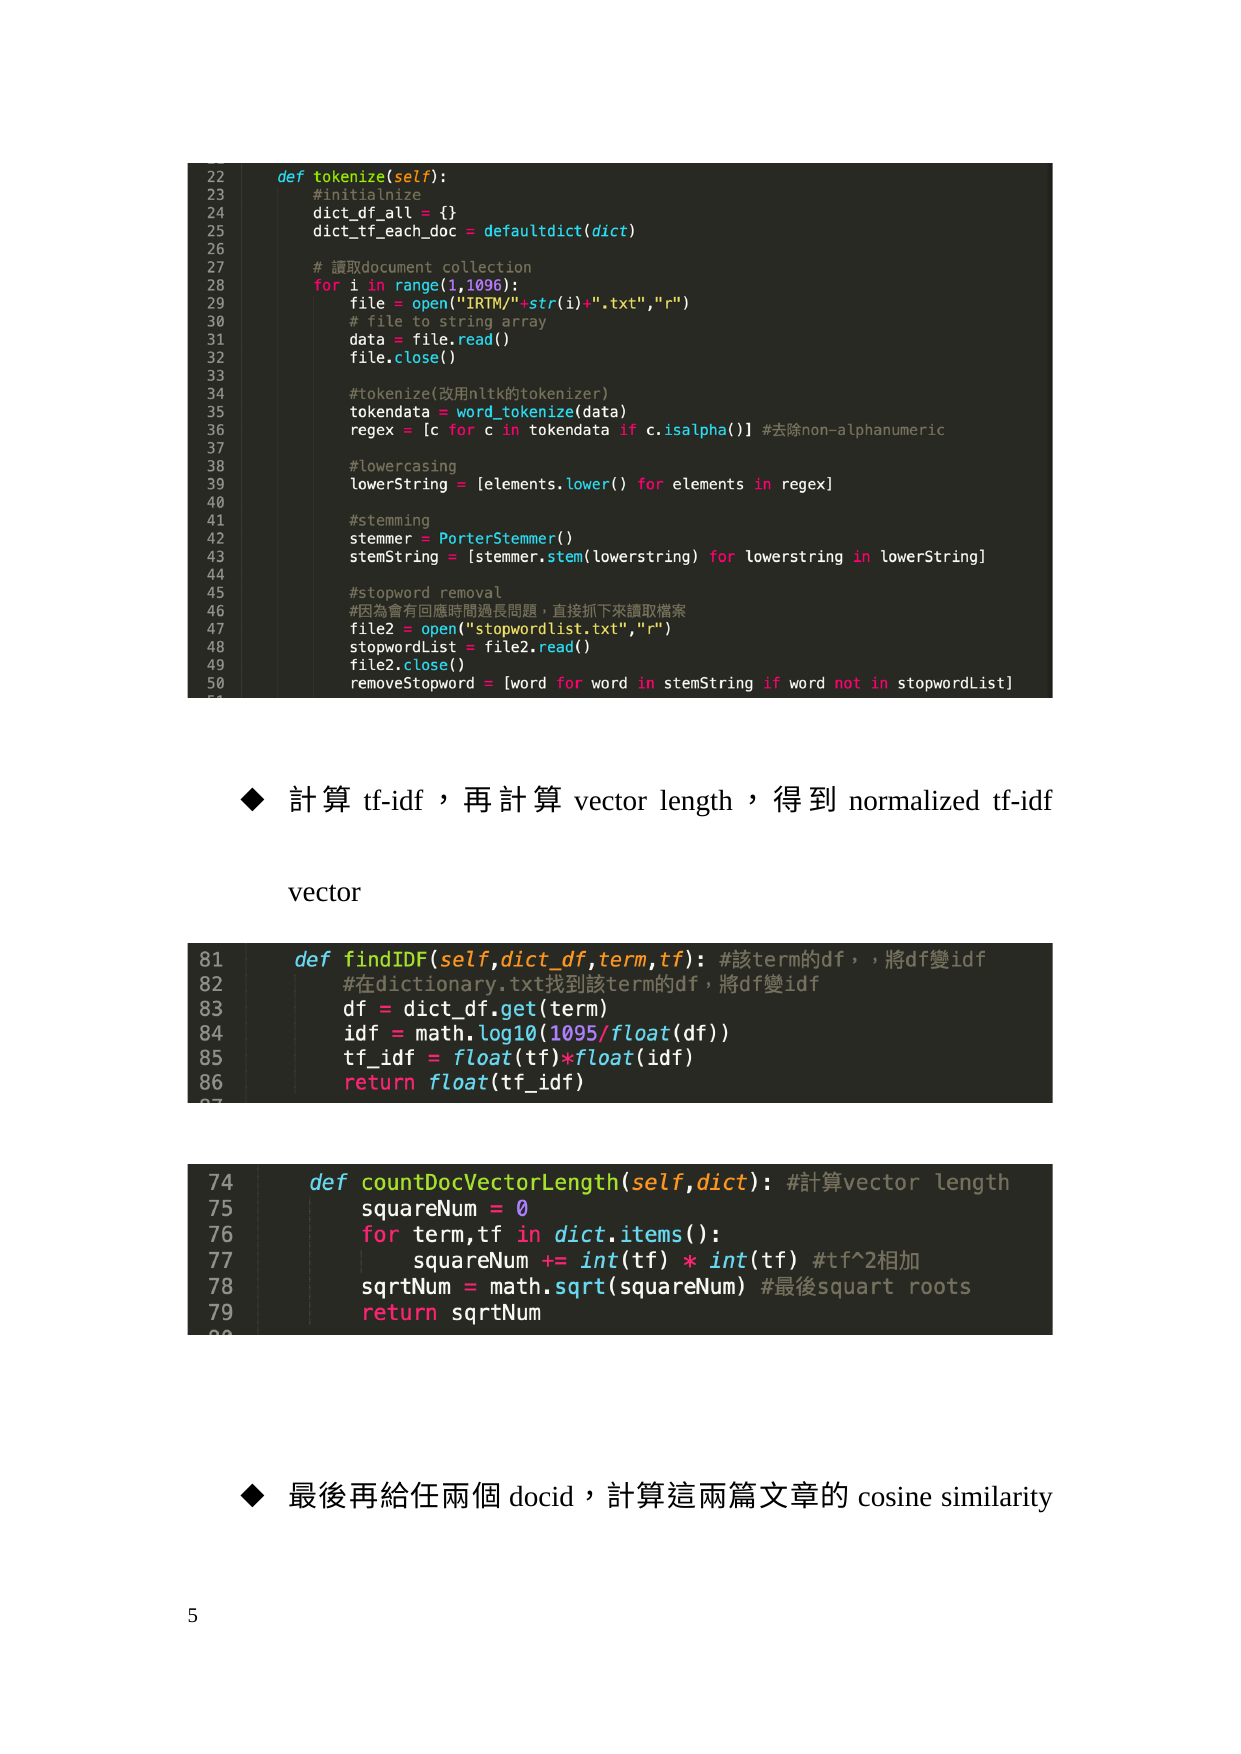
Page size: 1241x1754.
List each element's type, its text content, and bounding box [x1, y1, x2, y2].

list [238, 1456, 1053, 1531]
picture [187, 163, 1053, 698]
list 計算tf-idf，再計算vector length，得到normalized tf-idf vector [238, 760, 1053, 910]
picture [187, 1164, 1053, 1335]
picture [187, 943, 1053, 1103]
